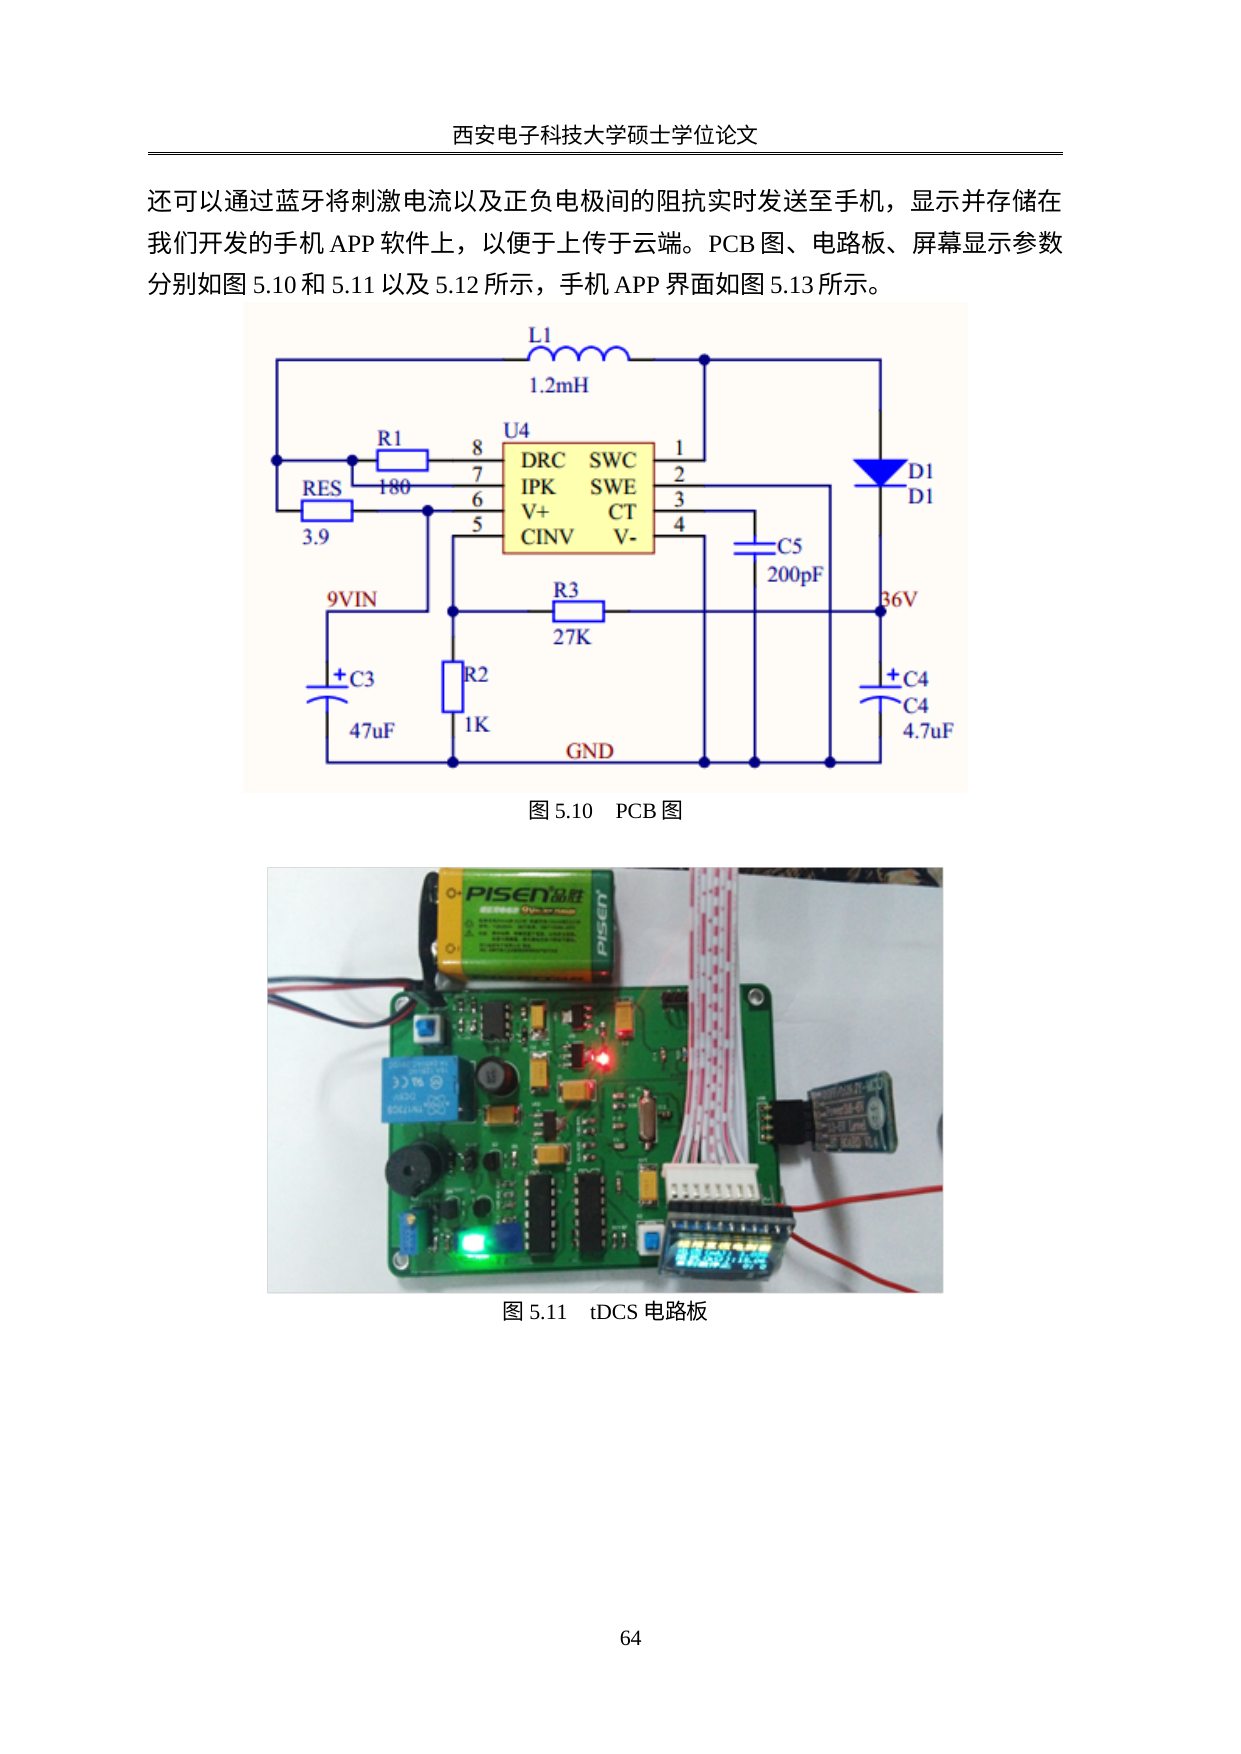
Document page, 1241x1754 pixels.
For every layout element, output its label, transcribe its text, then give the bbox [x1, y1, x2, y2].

picture [243, 302, 968, 793]
picture [266, 866, 945, 1295]
text tDCS电路板 [148, 1294, 1063, 1326]
text PCB图 [148, 793, 1063, 824]
